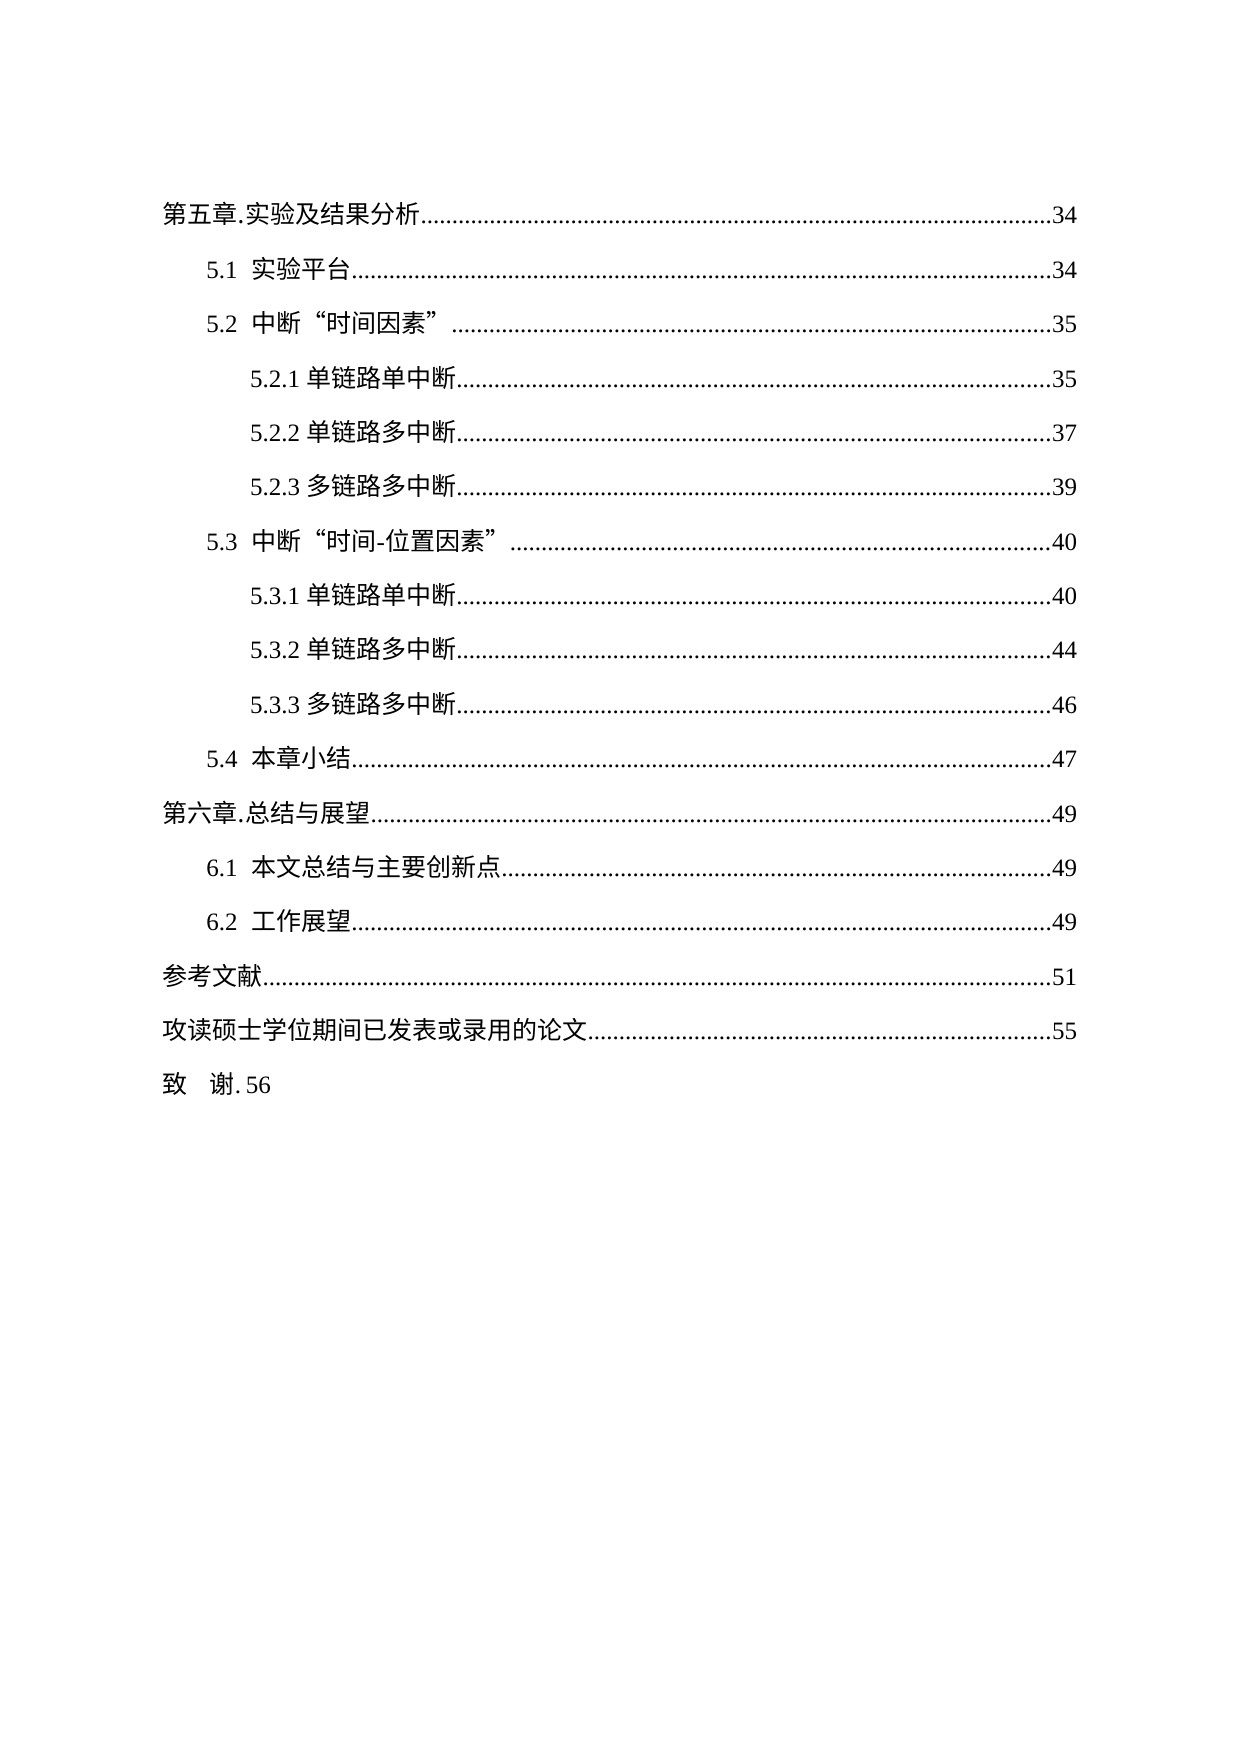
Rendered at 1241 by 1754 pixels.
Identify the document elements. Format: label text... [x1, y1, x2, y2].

text 5.4 本章小结 47 [206, 739, 1078, 775]
text 致 谢 56 [162, 1065, 1078, 1101]
text 6.1 本文总结与主要创新点 49 [206, 847, 1078, 884]
text 第六章 总结与展望 49 [162, 793, 1078, 829]
text 5.3.3 多链路多中断 46 [250, 684, 1078, 721]
text 5.3.1 单链路单中断 40 [250, 576, 1078, 612]
text 6.2 工作展望 49 [206, 902, 1078, 938]
text 5.2 中断“时间因素” 35 [206, 304, 1078, 340]
text 第五章 实验及结果分析 34 [162, 195, 1078, 231]
text 5.2.3 多链路多中断 39 [250, 467, 1078, 503]
text 5.1 实验平台 34 [206, 249, 1078, 286]
text 攻读硕士学位期间已发表或录用的论文 55 [162, 1011, 1078, 1047]
text 5.2.1 单链路单中断 35 [250, 358, 1078, 394]
text 参考文献 51 [162, 956, 1078, 992]
text 5.2.2 单链路多中断 37 [250, 412, 1078, 449]
text 5.3.2 单链路多中断 44 [250, 630, 1078, 666]
text 5.3 中断“时间-位置因素” 40 [206, 521, 1078, 557]
